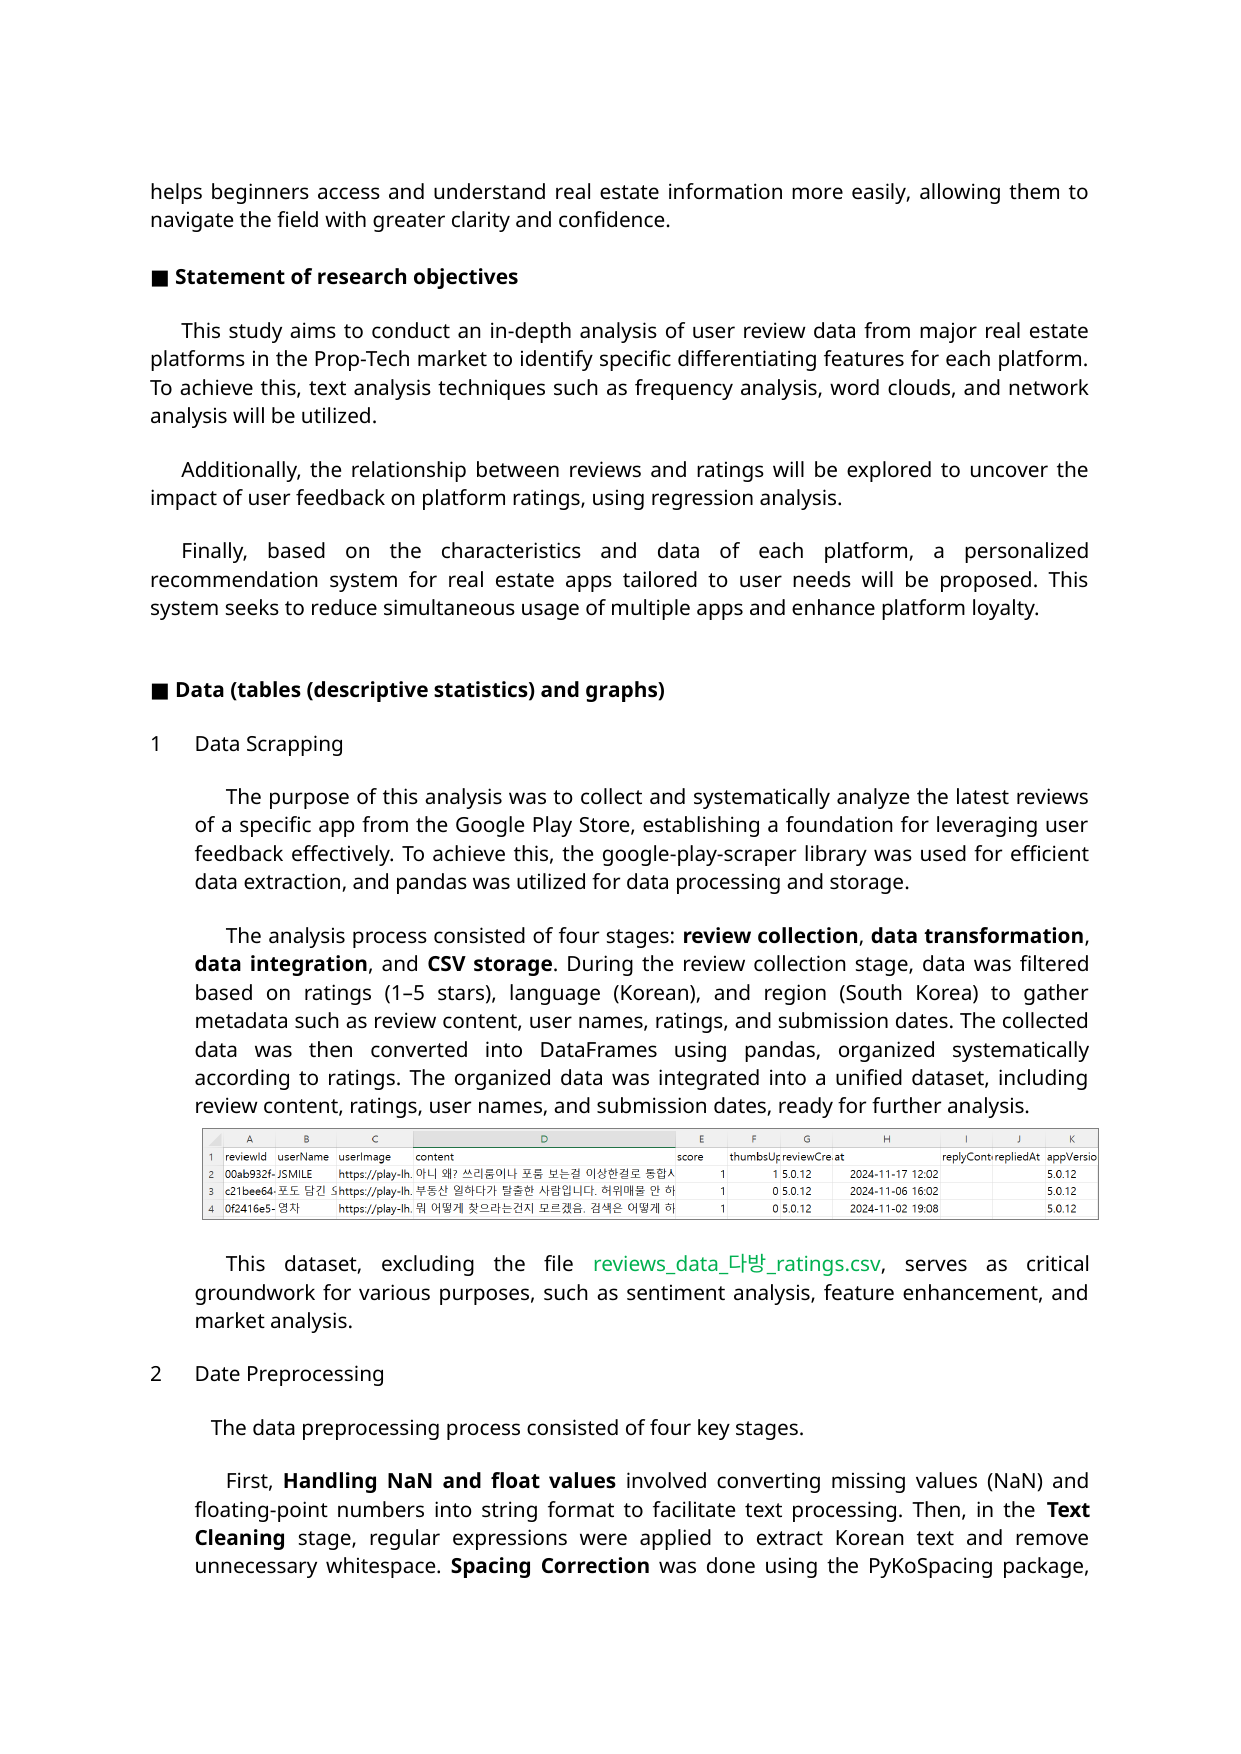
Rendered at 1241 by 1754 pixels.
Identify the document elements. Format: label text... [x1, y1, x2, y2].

text This study aims to conduct an in-depth analysis of user review data from major real estate platforms in the Prop-Tech market to identify specific differentiating features for each platform. To achieve this, text analysis techniques such as frequency analysis, word clouds, and network analysis will be utilized. [150, 316, 1090, 430]
text ■ Data (tables (descriptive statistics) and graphs) [150, 675, 1090, 704]
text Finally, based on the characteristics and data of each platform, a personalized recommendation system for real estate apps tailored to user needs will be proposed. This system seeks to reduce simultaneous usage of multiple apps and enhance platform loyalty. [150, 537, 1090, 622]
list Date Preprocessing [150, 1359, 1090, 1388]
list This dataset, excluding the file reviews_data_다방_ratings.csv, serves as critical groundwork for various purposes, such as sentiment analysis, feature enhancement, and market analysis. [194, 1247, 1090, 1334]
list The purpose of this analysis was to collect and systematically analyze the latest reviews of a specific app from the Google Play Store, establishing a foundation for leveraging user feedback effectively. To achieve this, the google-play-scraper library was used for efficient data extraction, and pandas was utilized for data processing and storage. [194, 782, 1090, 896]
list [194, 1466, 1090, 1580]
list The data preprocessing process consisted of four key stages. [194, 1413, 1090, 1441]
text Additionally, the relationship between reviews and ratings will be explored to uncover the impact of user feedback on platform ratings, using regression analysis. [150, 455, 1090, 512]
picture [203, 1129, 1098, 1219]
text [150, 177, 1090, 234]
list Data Scrapping [150, 729, 1090, 757]
text ■ Statement of research objectives [150, 262, 1090, 291]
